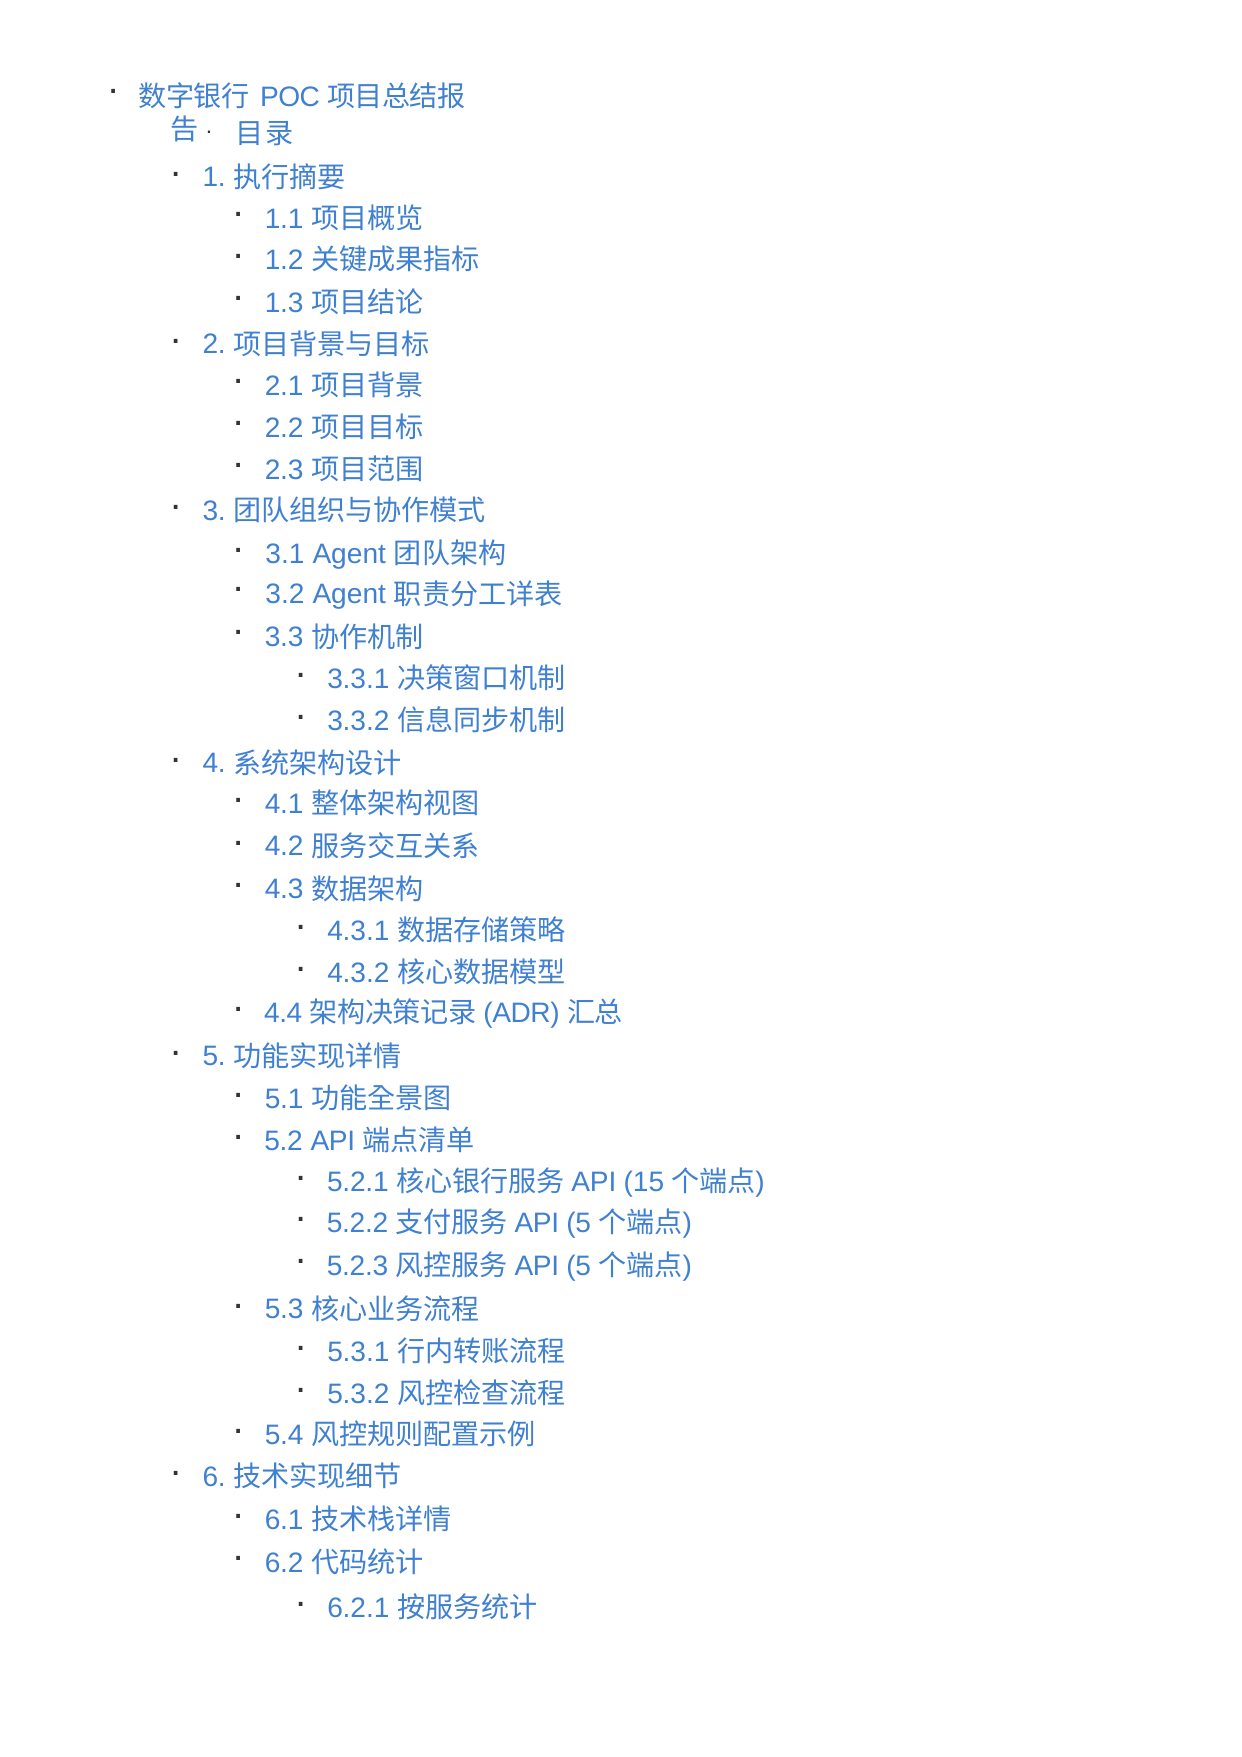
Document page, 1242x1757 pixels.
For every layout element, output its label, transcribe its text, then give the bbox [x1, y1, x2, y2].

text . 5.2 API 端点清单 [233, 1116, 1055, 1158]
text . 1.1 项目概览 [233, 193, 1055, 234]
text . 1.2 关键成果指标 [233, 234, 1055, 277]
text . 5.3 核心业务流程 [233, 1284, 1055, 1326]
text . 4. 系统架构设计 [170, 738, 1055, 780]
text . 4.2 服务交互关系 [233, 821, 1055, 863]
text . 5.2.2 支付服务 API (5 个端点) [295, 1200, 1055, 1241]
text . 3.3 协作机制 [233, 611, 1055, 653]
text . 4.3.1 数据存储策略 [295, 905, 1055, 947]
text . 3.3.1 决策窗口机制 [295, 653, 1055, 695]
text . 6.2.1 按服务统计 [295, 1578, 1055, 1626]
text . 5.4 风控规则配置⽰例 [233, 1411, 1055, 1451]
text . 3. 团队组织与协作模式 [170, 486, 1055, 528]
text . 4.3.2 核心数据模型 [295, 948, 1055, 990]
text . 3.2 Agent 职责分工详表 [233, 570, 1055, 611]
text . 4.1 整体架构视图 [233, 780, 1055, 821]
text . 2. 项目背景与目标 [170, 319, 1055, 361]
text . 2.3 项目范围 [233, 444, 1055, 486]
text . 6. 技术实现细节 [170, 1452, 1055, 1494]
text . 4.3 数据架构 [233, 863, 1055, 905]
text . 3.1 Agent 团队架构 [233, 528, 1055, 570]
text . 2.2 项目目标 [233, 402, 1055, 443]
text . 5.1 功能全景图 [233, 1073, 1055, 1115]
text . 4.4 架构决策记录 (ADR) 汇总 [233, 990, 1055, 1031]
text . 6.1 技术栈详情 [233, 1494, 1055, 1536]
text . 2.1 项目背景 [233, 361, 1055, 401]
text . 1. 执行摘要 [170, 152, 1055, 192]
text . 5. 功能实现详情 [170, 1031, 1055, 1073]
text . 6.2 代码统计 [233, 1536, 1055, 1578]
text . 5.2.1 核心银行服务 API (15 个端点) [295, 1158, 1055, 1200]
text . 5.3.2 风控检查流程 [295, 1369, 1055, 1411]
text . 5.2.3 风控服务 API (5 个端点) [295, 1241, 1055, 1284]
text . 数字银行 POC 项目总结报告 . 目录 [108, 67, 491, 152]
text . 3.3.2 信息同步机制 [295, 696, 1055, 738]
text . 1.3 项目结论 [233, 277, 1055, 319]
text . 5.3.1 行内转账流程 [295, 1326, 1055, 1368]
